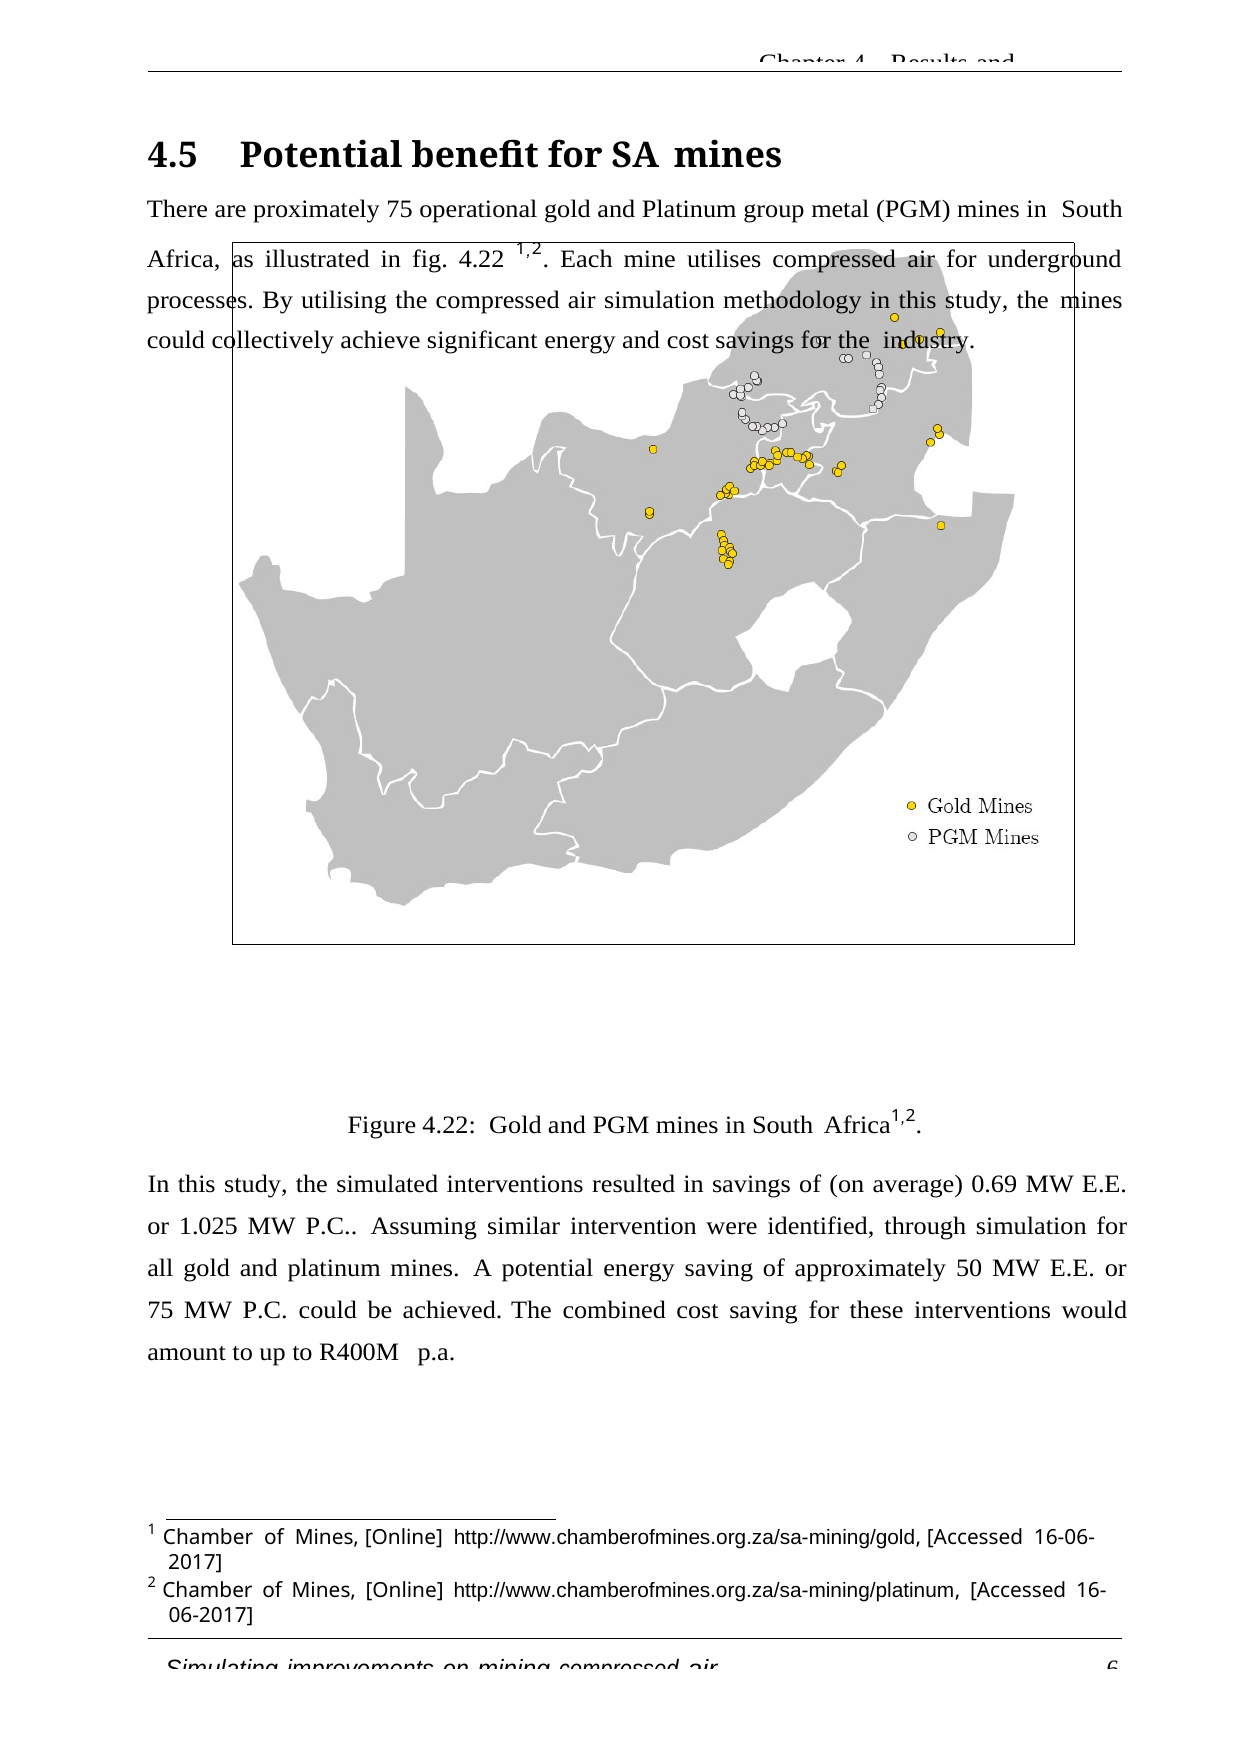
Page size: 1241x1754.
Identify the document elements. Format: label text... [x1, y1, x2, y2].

text There are proximately 75 operational gold and Platinum group metal (PGM) mines in South Africa, as illustrated in fig. 4.22 1,2. Each mine utilises compressed air for underground processes. By utilising the compressed air simulation methodology in this study, the mines could collectively achieve significant energy and cost savings for the industry. [147, 194, 1122, 354]
text In this study, the simulated interventions resulted in savings of (on average) 0.69 MW E.E. or 1.025 MW P.C.. Assuming similar intervention were identified, through simulation for all gold and platinum mines. A potential energy saving of approximately 50 MW E.E. or 75 MW P.C. could be achieved. The combined cost saving for these interventions would amount to up to R400M p.a. [147, 1169, 1127, 1366]
text 1 Chamber of Mines, [Online] http://www.chamberofmines.org.za/sa-mining/gold, [Accessed 16-06- 2017] [147, 1524, 1124, 1574]
picture [239, 354, 1068, 938]
text Figure 4.22: Gold and PGM mines in South Africa1,2. [347, 1103, 1124, 1139]
text 2 Chamber of Mines, [Online] http://www.chamberofmines.org.za/sa-mining/platinum, [Accessed 16- 06-2017] [147, 1578, 1126, 1628]
subtitle Potential benefit for SA mines [148, 129, 1138, 177]
